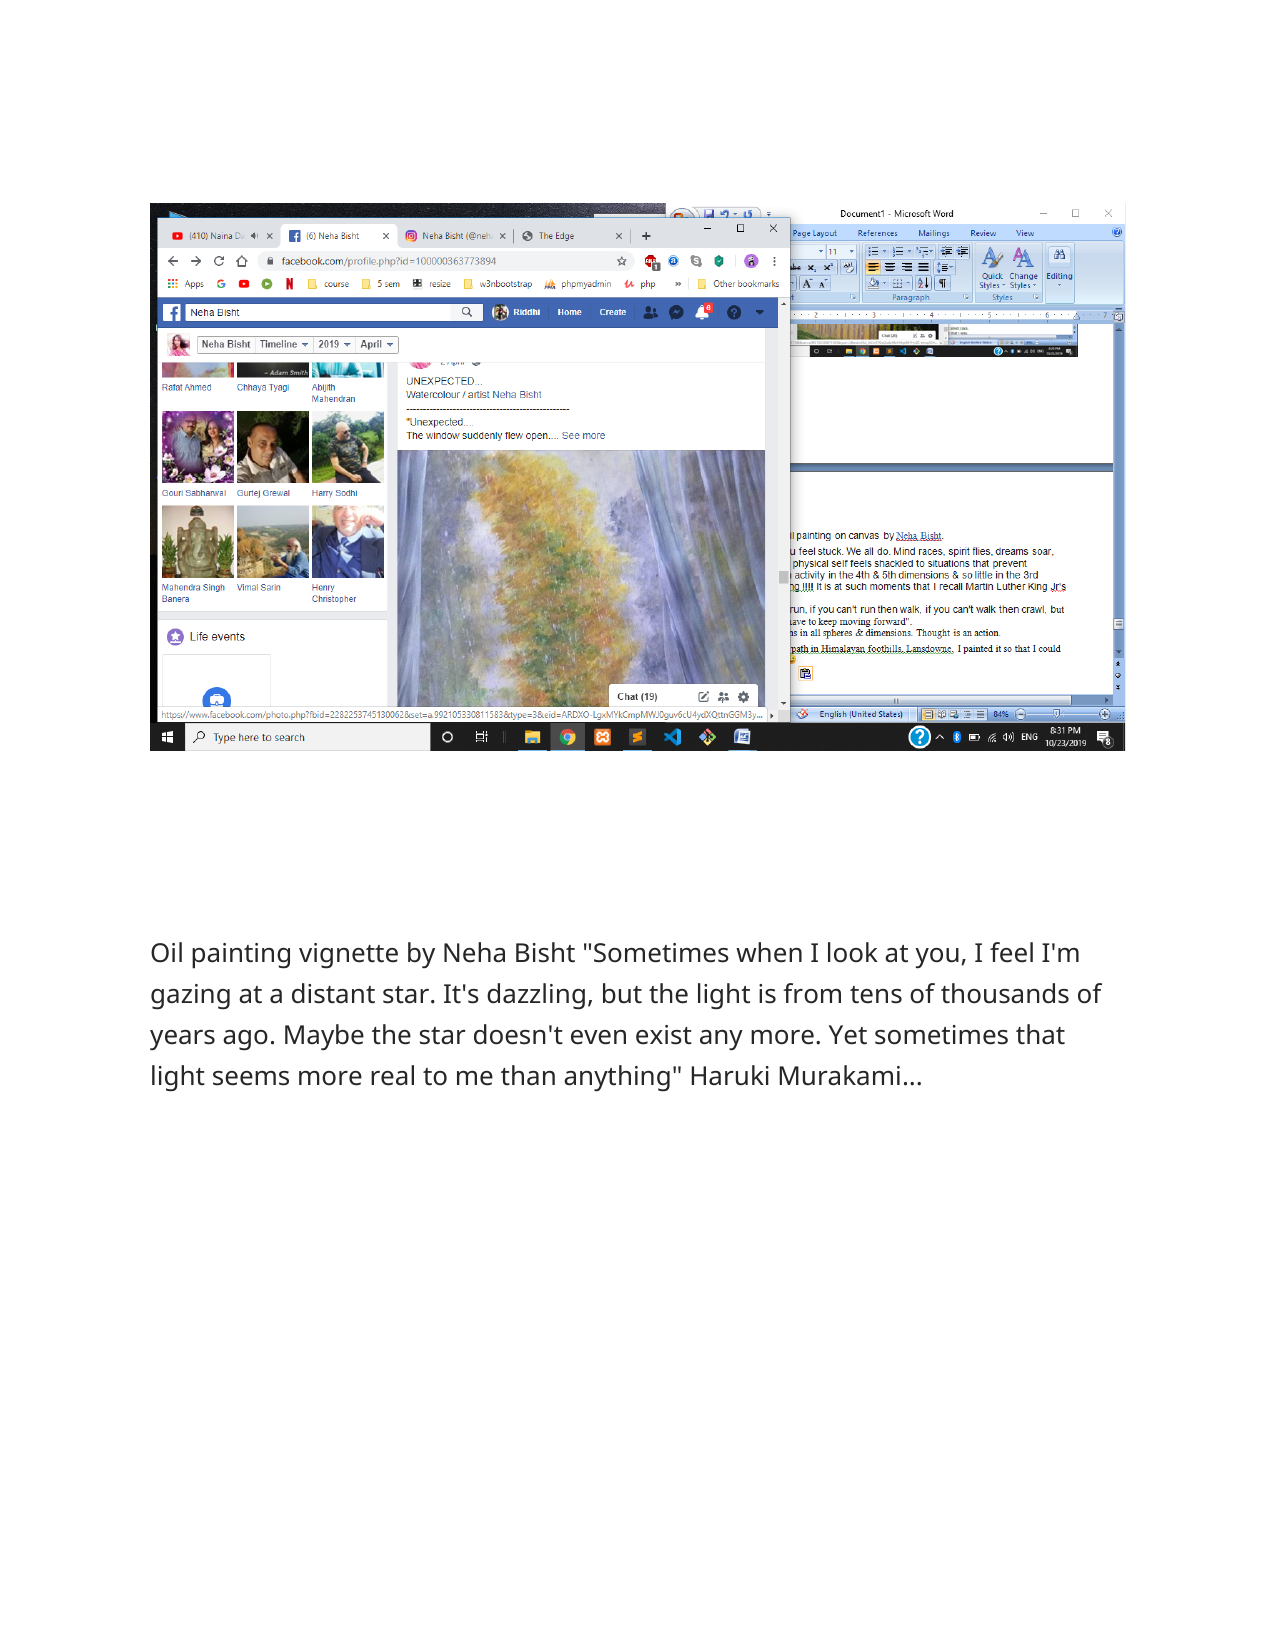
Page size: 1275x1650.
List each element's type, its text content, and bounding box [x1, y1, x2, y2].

picture [150, 203, 1125, 751]
text Oil painting vignette by Neha Bisht "Sometimes when I look at you, I feel I'm gazing at a distant star. It's dazzling, but the light is from tens of thousands of years ago. Maybe the star doesn't even exist any more. Yet sometimes that light seems more real to me than anything" Haruki Murakami... [150, 935, 1125, 1093]
